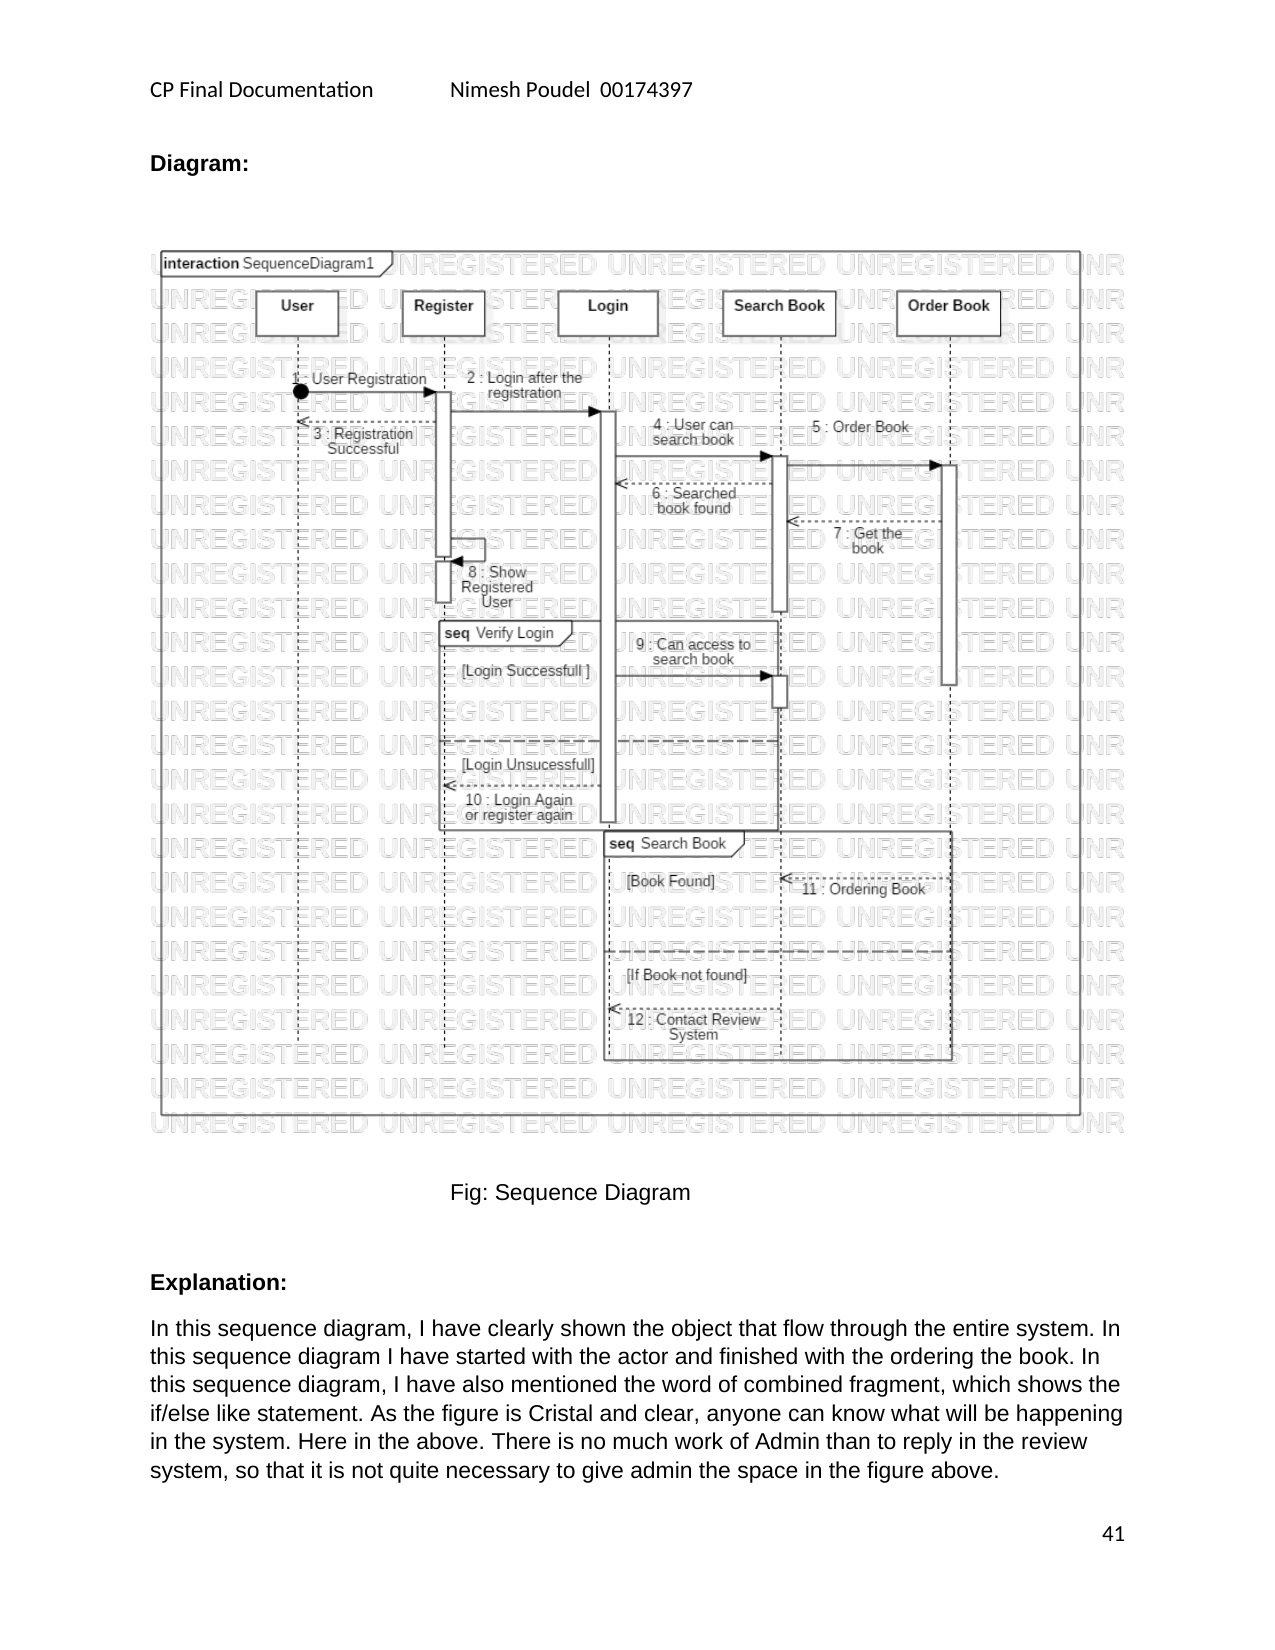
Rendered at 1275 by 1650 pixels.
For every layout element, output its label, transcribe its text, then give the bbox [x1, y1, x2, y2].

text In this sequence diagram, I have clearly shown the object that flow through the entire system. In this sequence diagram I have started with the actor and finished with the ordering the book. In this sequence diagram, I have also mentioned the word of combined fragment, which shows the if/else like statement. As the figure is Cristal and clear, anyone can know what will be happening in the system. Here in the above. There is no much work of Admin than to reply in the review system, so that it is not quite necessary to give admin the space in the figure above. [150, 1314, 1125, 1483]
text Diagram: [150, 150, 1125, 176]
text Fig: Sequence Diagram [150, 1179, 1125, 1206]
picture [150, 240, 1125, 1161]
text Explanation: [150, 1269, 1125, 1296]
